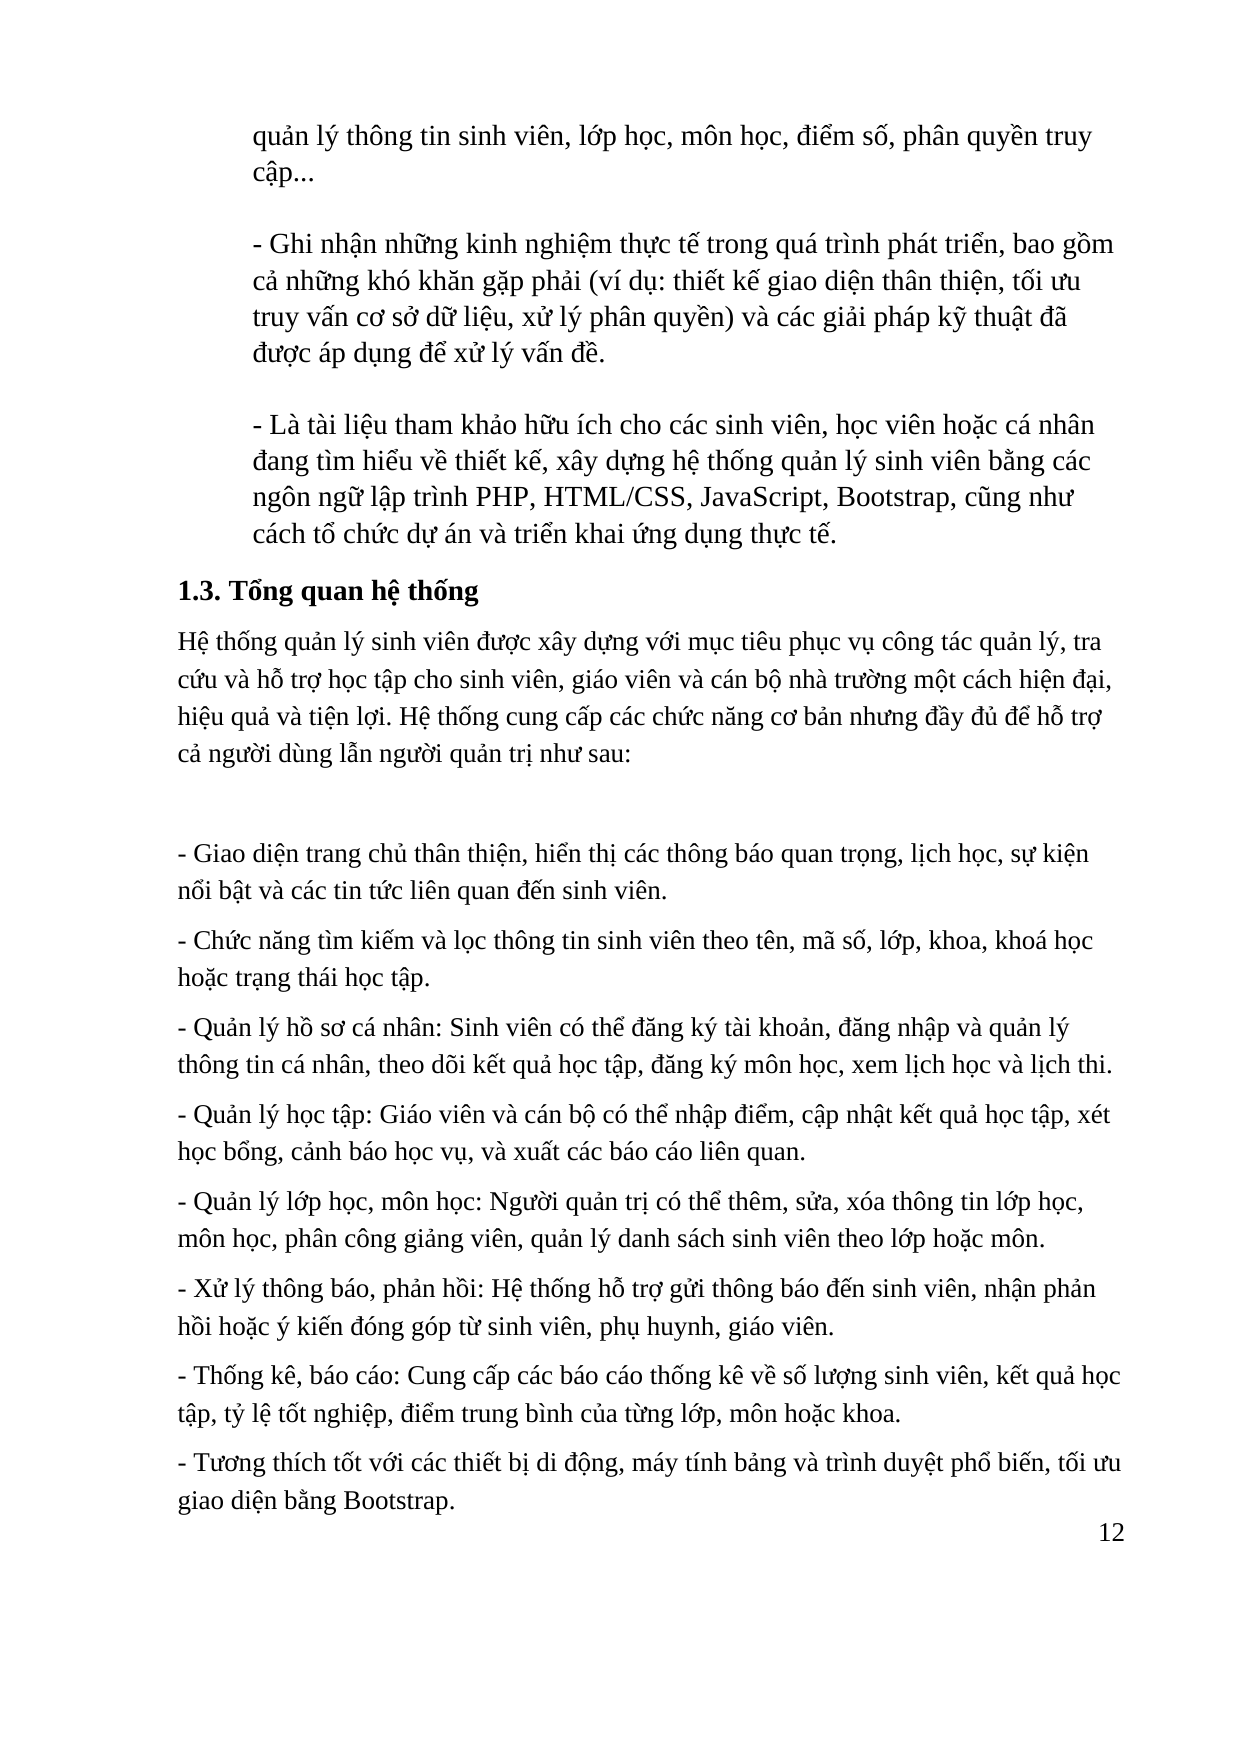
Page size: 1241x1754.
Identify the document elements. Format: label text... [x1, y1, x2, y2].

text - Tương thích tốt với các thiết bị di động, máy tính bảng và trình duyệt phổ biến, tối ưu giao diện bằng Bootstrap. [177, 1446, 1125, 1515]
list - Ghi nhận những kinh nghiệm thực tế trong quá trình phát triển, bao gồm cả những khó khăn gặp phải (ví dụ: thiết kế giao diện thân thiện, tối ưu truy vấn cơ sở dữ liệu, xử lý phân quyền) và các giải pháp kỹ thuật đã được áp dụng để xử lý vấn đề. [252, 227, 1125, 368]
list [252, 118, 1125, 188]
subtitle 1.3. Tổng quan hệ thống [177, 573, 1125, 606]
text - Thống kê, báo cáo: Cung cấp các báo cáo thống kê về số lượng sinh viên, kết quả học tập, tỷ lệ tốt nghiệp, điểm trung bình của từng lớp, môn hoặc khoa. [177, 1359, 1125, 1428]
text Hệ thống quản lý sinh viên được xây dựng với mục tiêu phục vụ công tác quản lý, tra cứu và hỗ trợ học tập cho sinh viên, giáo viên và cán bộ nhà trường một cách hiện đại, hiệu quả và tiện lợi. Hệ thống cung cấp các chức năng cơ bản nhưng đầy đủ để hỗ trợ cả người dùng lẫn người quản trị như sau: [177, 625, 1125, 768]
text - Quản lý hồ sơ cá nhân: Sinh viên có thể đăng ký tài khoản, đăng nhập và quản lý thông tin cá nhân, theo dõi kết quả học tập, đăng ký môn học, xem lịch học và lịch thi. [177, 1011, 1125, 1079]
text - Chức năng tìm kiếm và lọc thông tin sinh viên theo tên, mã số, lớp, khoa, khoá học hoặc trạng thái học tập. [177, 924, 1125, 992]
text - Xử lý thông báo, phản hồi: Hệ thống hỗ trợ gửi thông báo đến sinh viên, nhận phản hồi hoặc ý kiến đóng góp từ sinh viên, phụ huynh, giáo viên. [177, 1272, 1125, 1341]
text - Quản lý lớp học, môn học: Người quản trị có thể thêm, sửa, xóa thông tin lớp học, môn học, phân công giảng viên, quản lý danh sách sinh viên theo lớp hoặc môn. [177, 1185, 1125, 1254]
text - Giao diện trang chủ thân thiện, hiển thị các thông báo quan trọng, lịch học, sự kiện nổi bật và các tin tức liên quan đến sinh viên. [177, 837, 1125, 905]
list - Là tài liệu tham khảo hữu ích cho các sinh viên, học viên hoặc cá nhân đang tìm hiểu về thiết kế, xây dựng hệ thống quản lý sinh viên bằng các ngôn ngữ lập trình PHP, HTML/CSS, JavaScript, Bootstrap, cũng như cách tổ chức dự án và triển khai ứng dụng thực tế. [252, 407, 1125, 549]
text - Quản lý học tập: Giáo viên và cán bộ có thể nhập điểm, cập nhật kết quả học tập, xét học bổng, cảnh báo học vụ, và xuất các báo cáo liên quan. [177, 1098, 1125, 1167]
